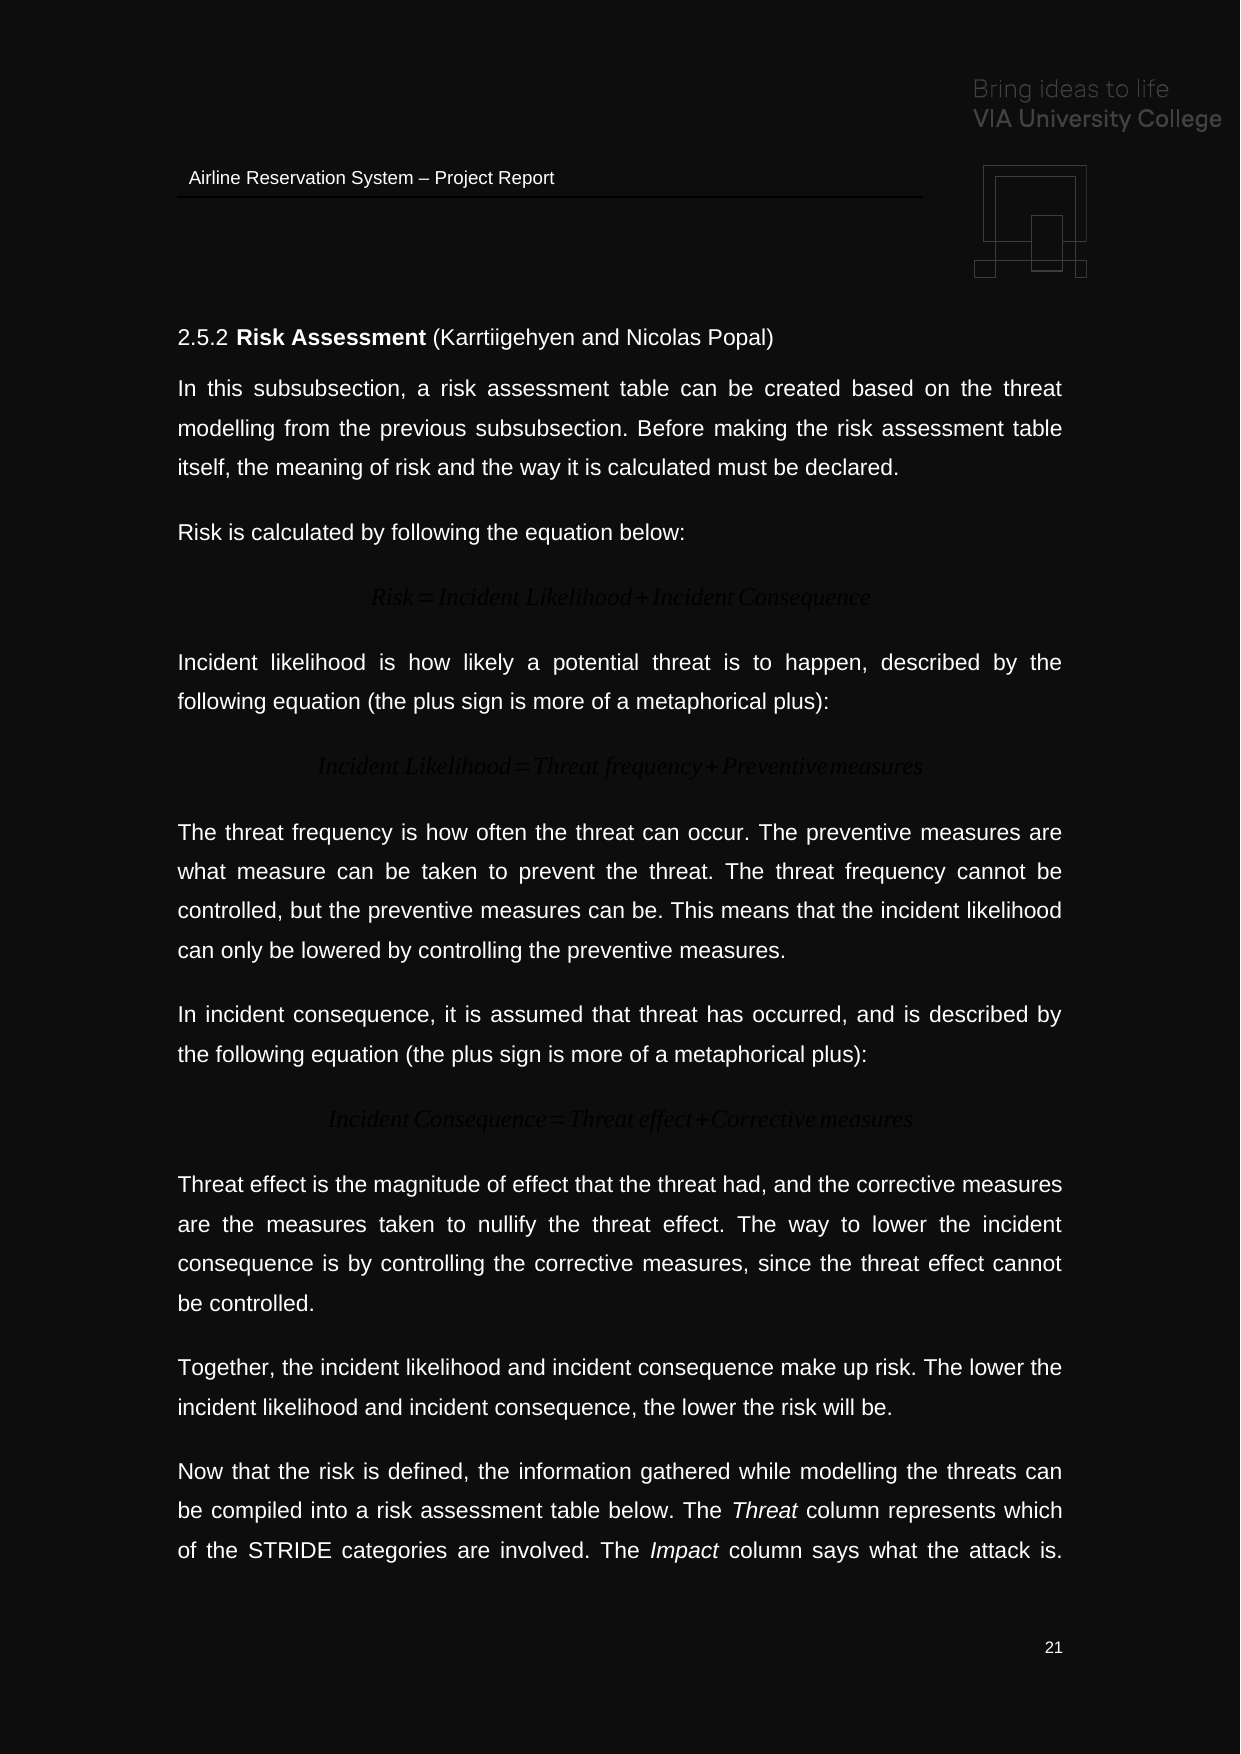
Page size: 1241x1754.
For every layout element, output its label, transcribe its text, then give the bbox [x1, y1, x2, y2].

subtitle Risk Assessment (Karrtiigehyen and Nicolas Popal) [177, 319, 1063, 350]
text The threat frequency is how often the threat can occur. The preventive measures are what measure can be taken to prevent the threat. The threat frequency cannot be controlled, but the preventive measures can be. This means that the incident likelihood can only be lowered by controlling the preventive measures. [177, 818, 1063, 963]
text Incident likelihood is how likely a potential threat is to happen, described by the following equation (the plus sign is more of a metaphorical plus): [177, 649, 1063, 715]
text In incident consequence, it is assumed that threat has occurred, and is described by the following equation (the plus sign is more of a metaphorical plus): [177, 1001, 1063, 1067]
text In this subsubsection, a risk assessment table can be created based on the threat modelling from the previous subsubsection. Before making the risk assessment table itself, the meaning of risk and the way it is calculated must be declared. [177, 375, 1063, 481]
text Together, the incident likelihood and incident consequence make up risk. The lower the incident likelihood and incident consequence, the lower the risk will be. [177, 1354, 1063, 1420]
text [177, 1458, 1063, 1563]
text Risk is calculated by following the equation below: [177, 519, 1063, 545]
text Threat effect is the magnitude of effect that the threat had, and the corrective measures are the measures taken to nullify the threat effect. The way to lower the incident consequence is by controlling the corrective measures, since the threat effect cannot be controlled. [177, 1171, 1063, 1316]
